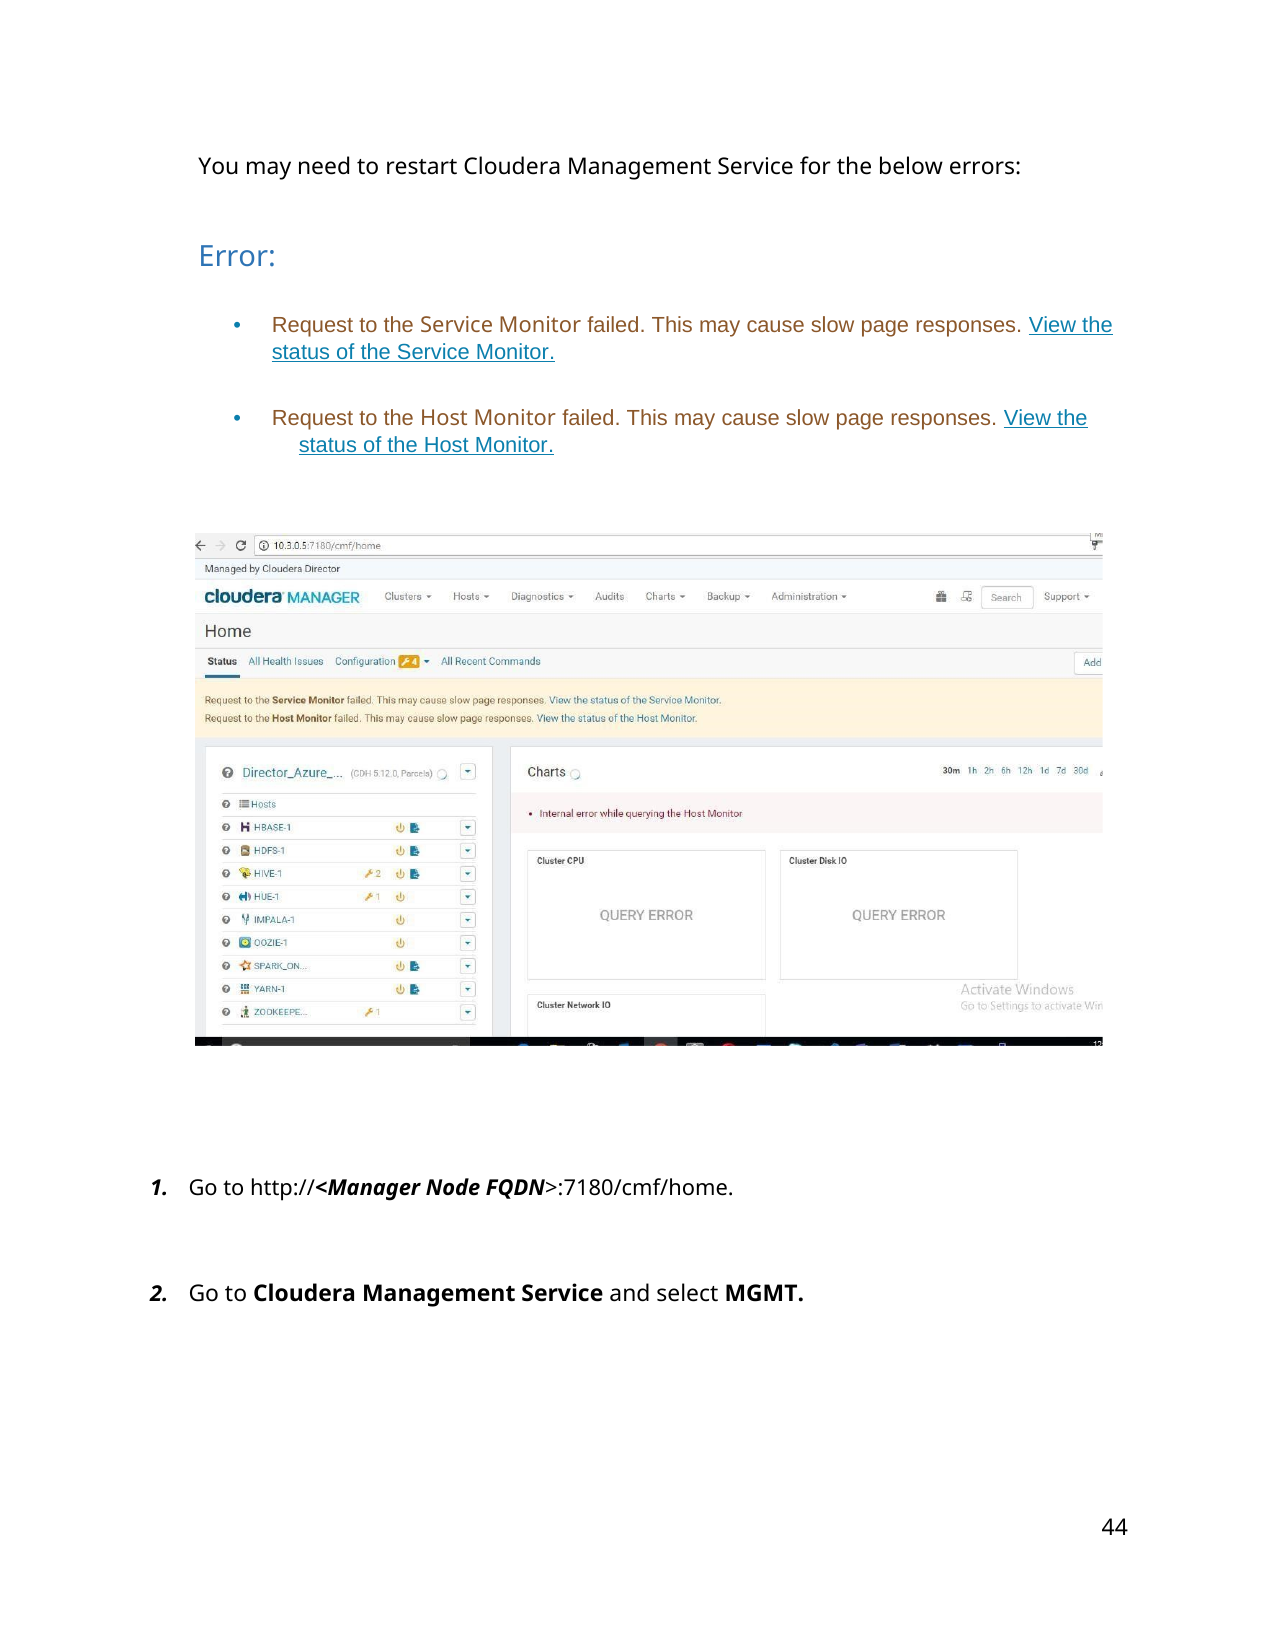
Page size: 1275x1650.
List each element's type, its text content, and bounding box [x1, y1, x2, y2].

list Go to Cloudera Management Service and select MGMT. [150, 1276, 1086, 1308]
picture [195, 533, 1103, 1046]
text Error: [198, 235, 1132, 275]
list Go to http://<Manager Node FQDN>:7180/cmf/home. [150, 1171, 1086, 1202]
list Request to the Service Monitor failed. This may cause slow page responses. View the status of the Service Monitor. [233, 312, 1132, 366]
text You may need to restart Cloudera Management Service for the below errors: [198, 150, 1076, 181]
list Request to the Host Monitor failed. This may cause slow page responses. View the status of the Host Monitor. [233, 404, 1132, 459]
